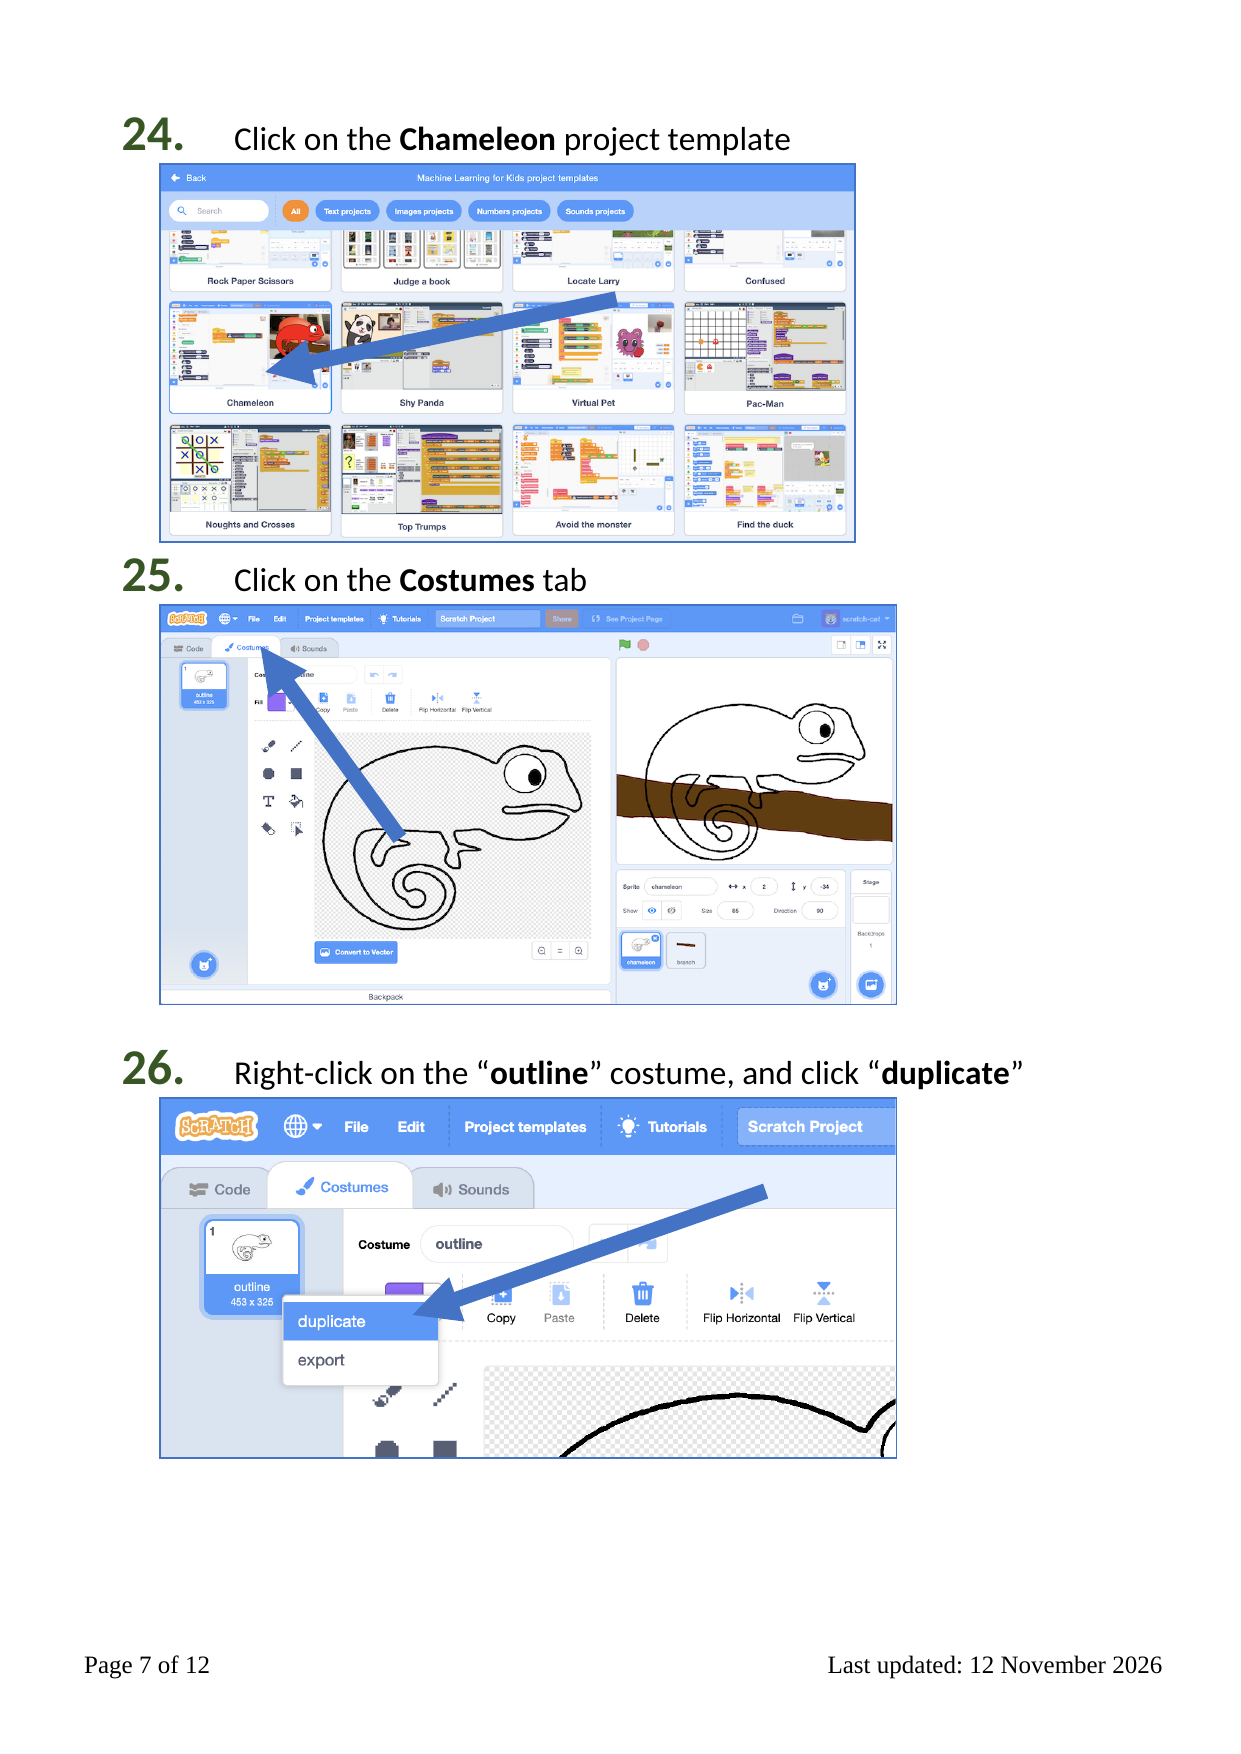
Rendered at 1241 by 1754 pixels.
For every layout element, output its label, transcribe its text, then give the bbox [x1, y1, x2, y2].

picture [161, 1099, 896, 1457]
picture [161, 606, 896, 1004]
picture [161, 165, 854, 541]
